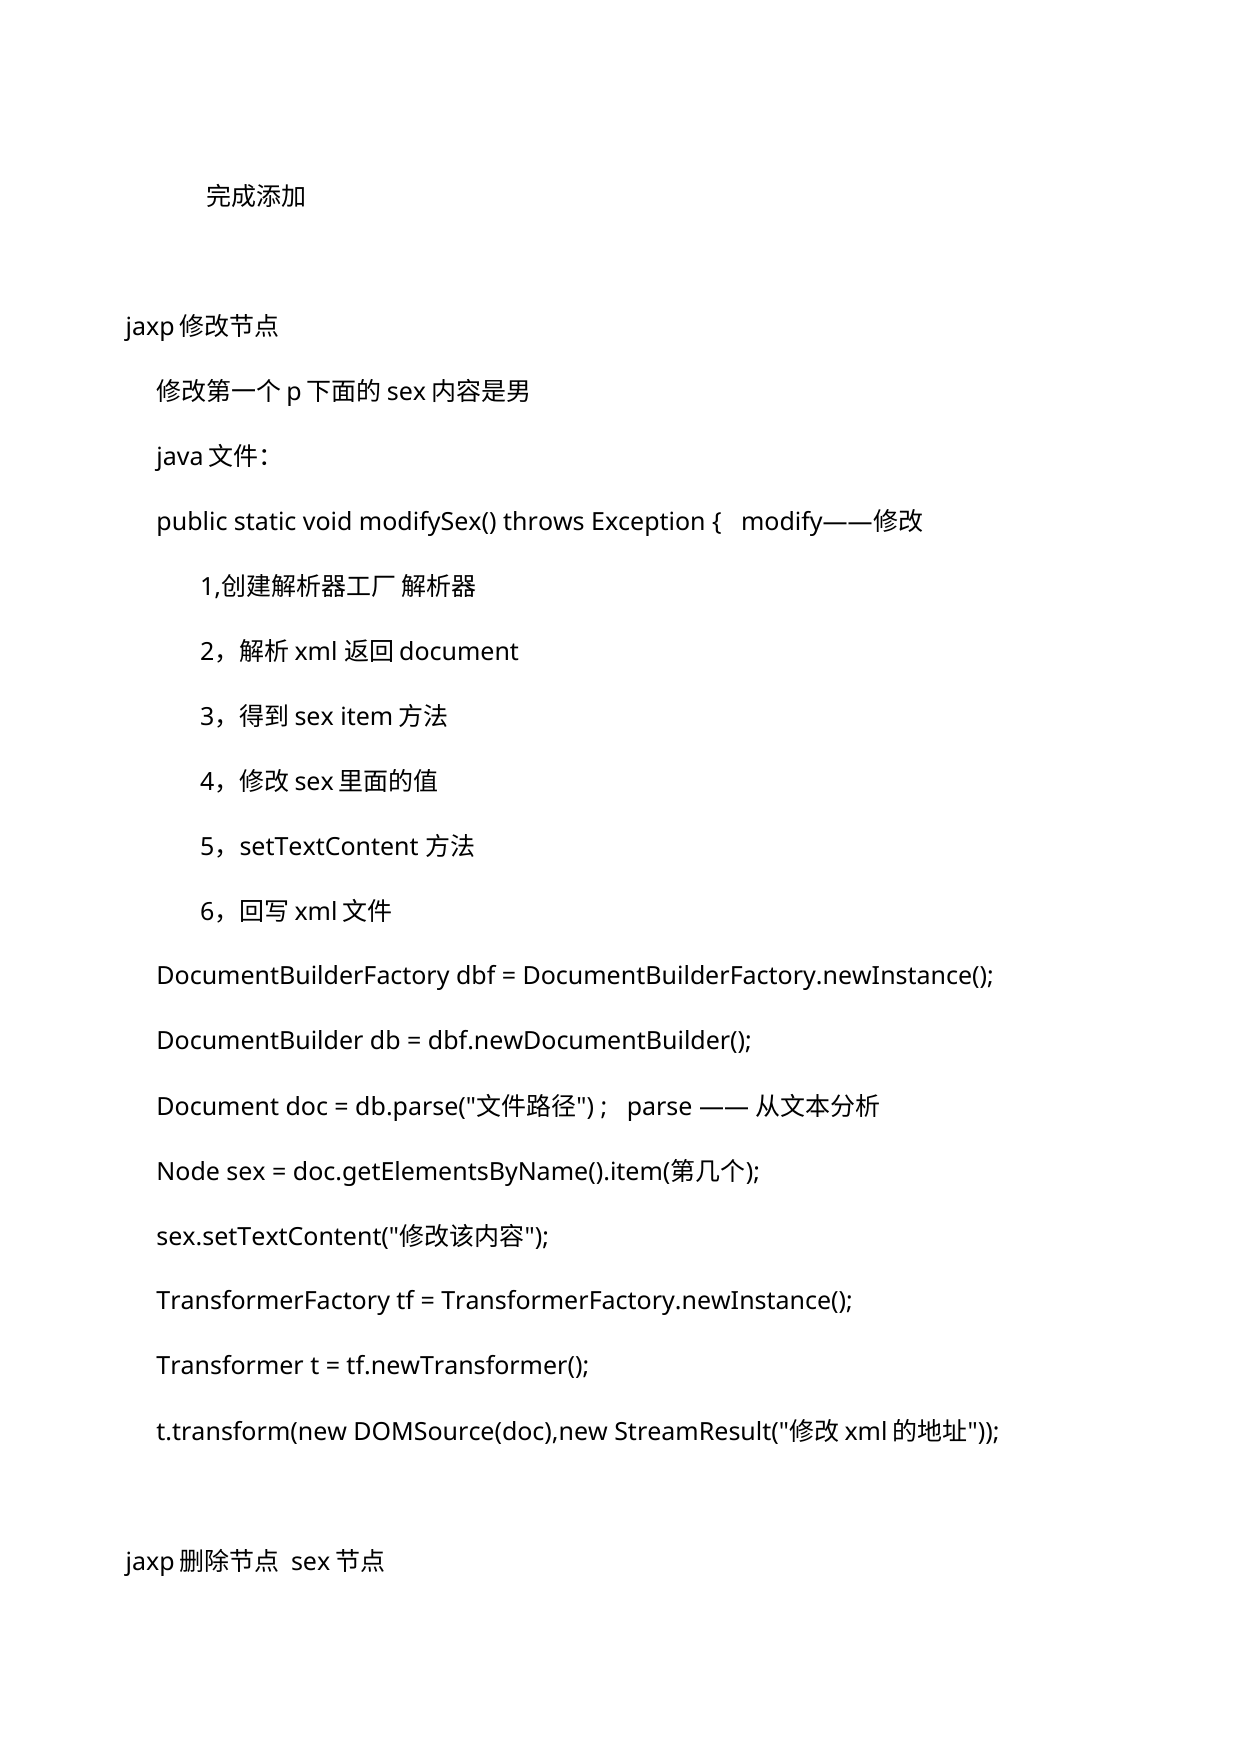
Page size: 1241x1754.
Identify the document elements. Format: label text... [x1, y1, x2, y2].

text sex.setTextContent("修改该内容"); [112, 1202, 1128, 1267]
text DocumentBuilder db = dbf.newDocumentBuilder(); [112, 1007, 1128, 1072]
text java文件： [112, 422, 1128, 487]
text 2，解析xml 返回document [112, 617, 1128, 682]
text Node sex = doc.getElementsByName().item(第几个); [112, 1137, 1128, 1202]
text public static void modifySex() throws Exception { modify——修改 [112, 487, 1128, 552]
text t.transform(new DOMSource(doc),new StreamResult("修改xml的地址")); [112, 1397, 1128, 1462]
text 修改第一个p下面的sex内容是男 [112, 357, 1128, 422]
text TransformerFactory tf = TransformerFactory.newInstance(); [112, 1267, 1128, 1332]
text 5，setTextContent 方法 [112, 812, 1128, 877]
text Transformer t = tf.newTransformer(); [112, 1332, 1128, 1397]
text jaxp删除节点 sex节点 [112, 1527, 1128, 1592]
text 4，修改sex里面的值 [112, 747, 1128, 812]
text 1,创建解析器工厂 解析器 [112, 552, 1128, 617]
text 6，回写xml文件 [112, 877, 1128, 942]
text Document doc = db.parse("文件路径") ; parse —— 从文本分析 [112, 1072, 1128, 1137]
text jaxp修改节点 [112, 292, 1128, 357]
text 3，得到sex item方法 [112, 682, 1128, 747]
text DocumentBuilderFactory dbf = DocumentBuilderFactory.newInstance(); [112, 942, 1128, 1007]
text 完成添加 [112, 162, 1128, 227]
